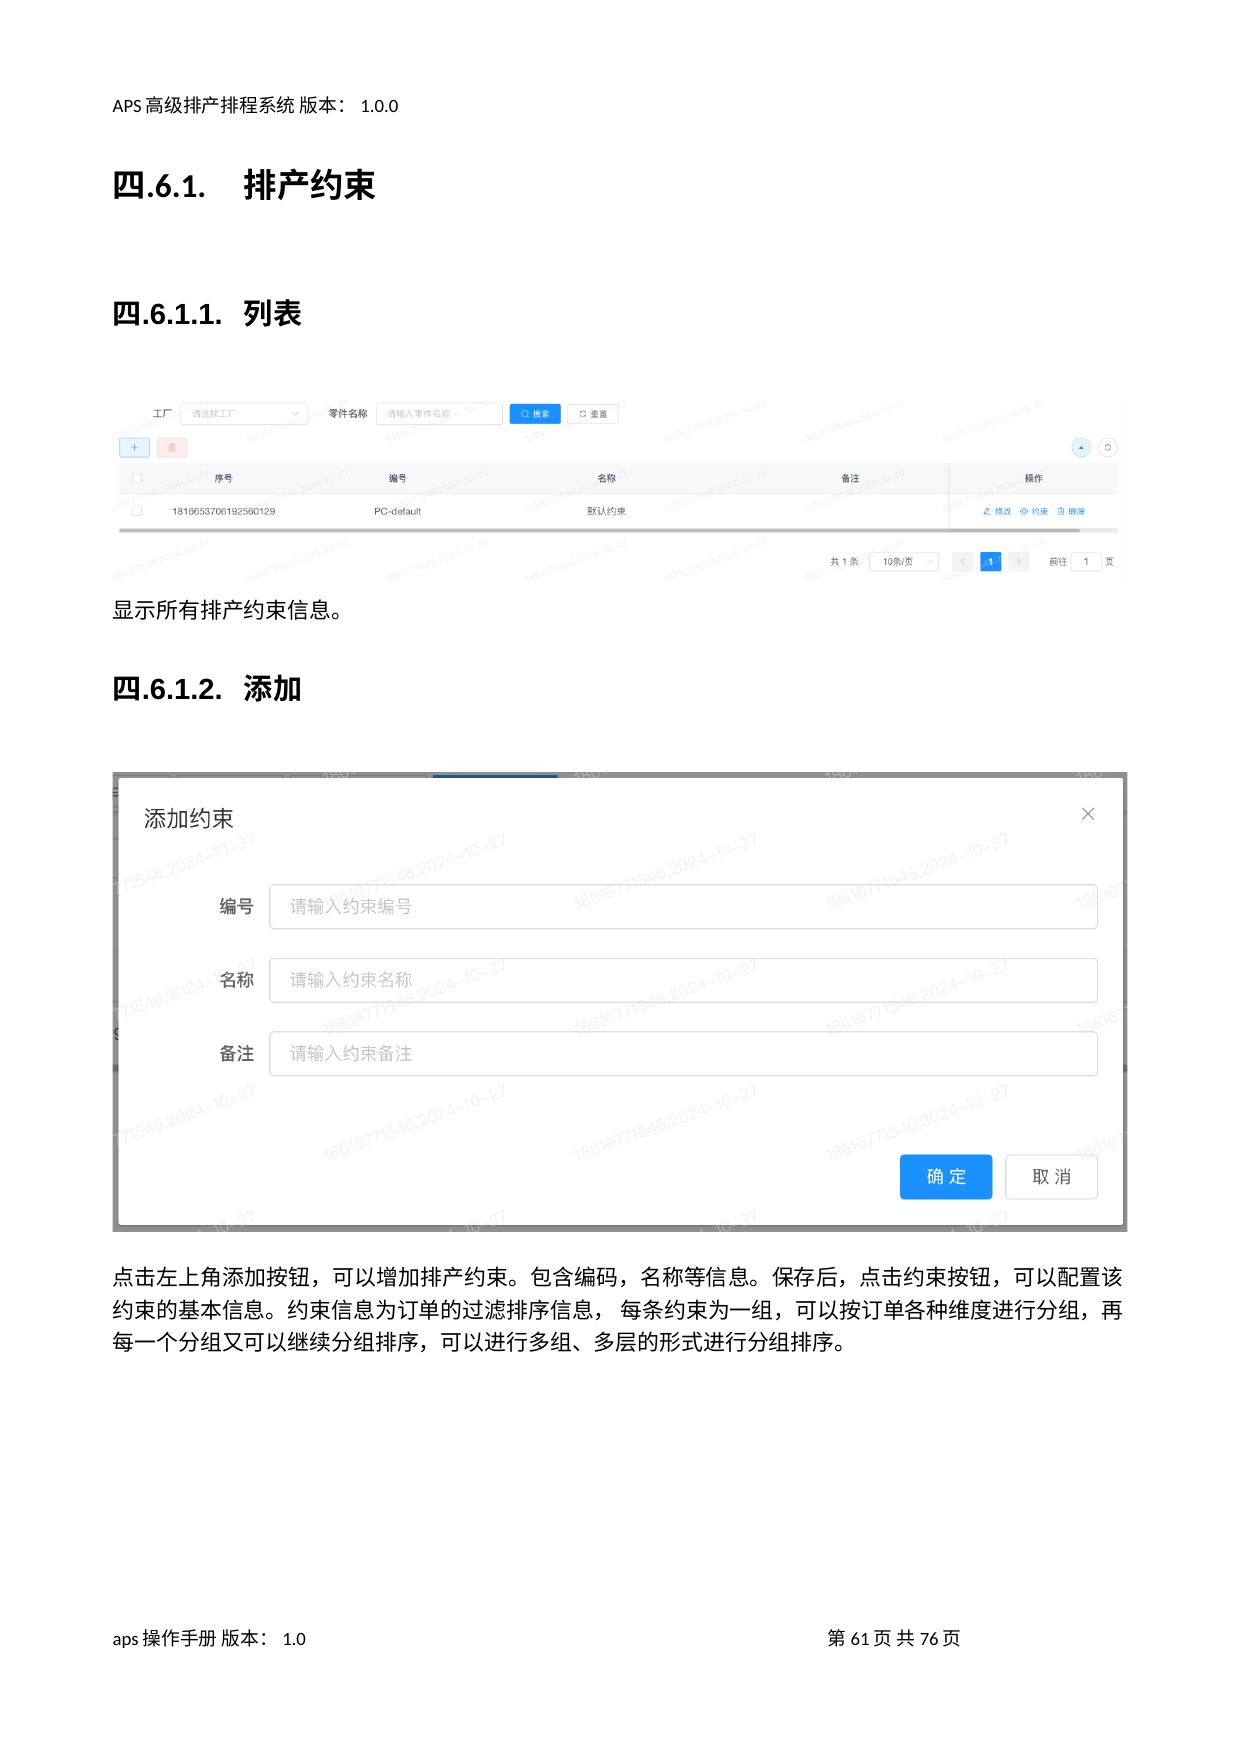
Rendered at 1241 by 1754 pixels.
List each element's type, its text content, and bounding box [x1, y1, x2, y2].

text 显示所有排产约束信息。 [112, 592, 1128, 625]
picture [112, 397, 1127, 587]
picture [112, 772, 1128, 1232]
subtitle 添加 [112, 654, 1128, 719]
subtitle 列表 [112, 279, 1128, 344]
subtitle 排产约束 [112, 150, 1128, 215]
text 点击左上角添加按钮，可以增加排产约束。包含编码，名称等信息。保存后，点击约束按钮，可以配置该约束的基本信息。约束信息为订单的过滤排序信息， 每条约束为一组，可以按订单各种维度进行分组，再每一个分组又可以继续分组排序，可以进行多组、多层的形式进行分组排序。 [112, 1260, 1128, 1357]
